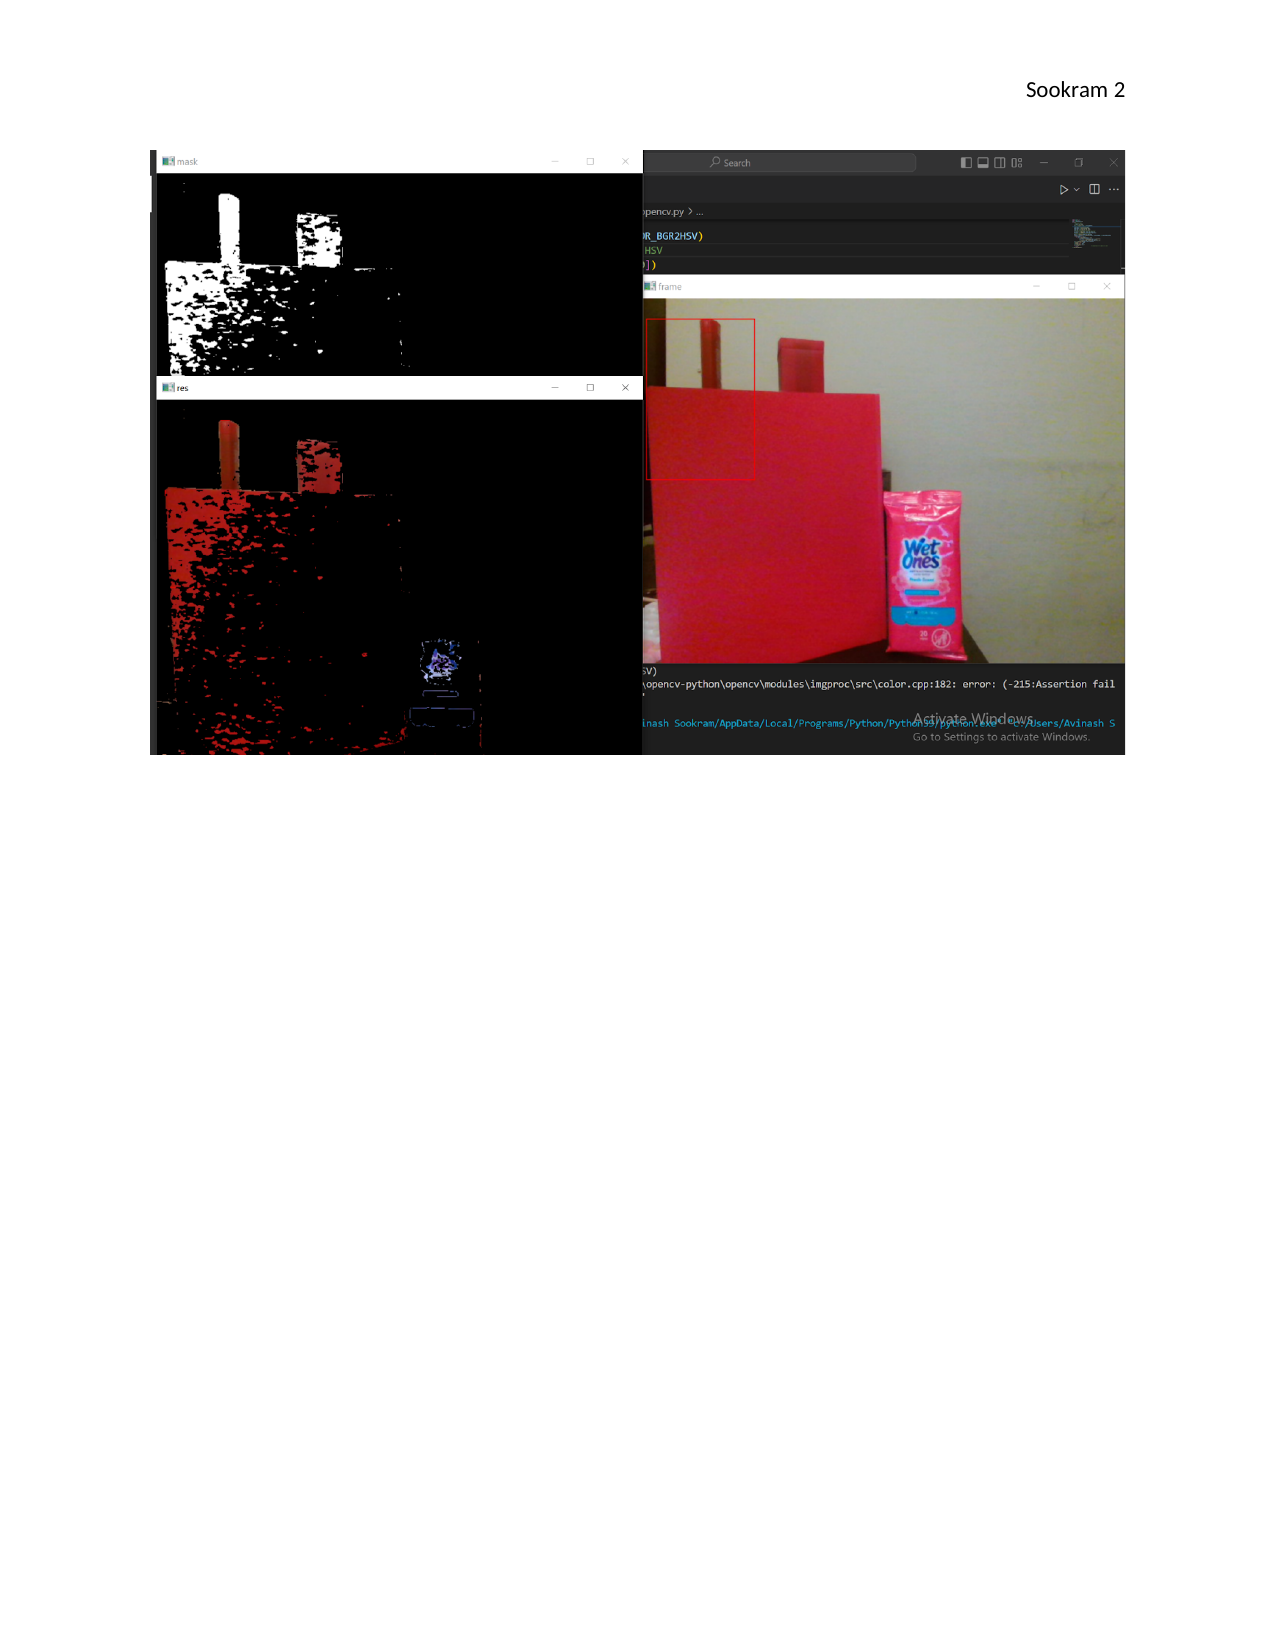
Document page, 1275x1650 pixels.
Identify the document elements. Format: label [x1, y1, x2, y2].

picture [150, 150, 1125, 755]
